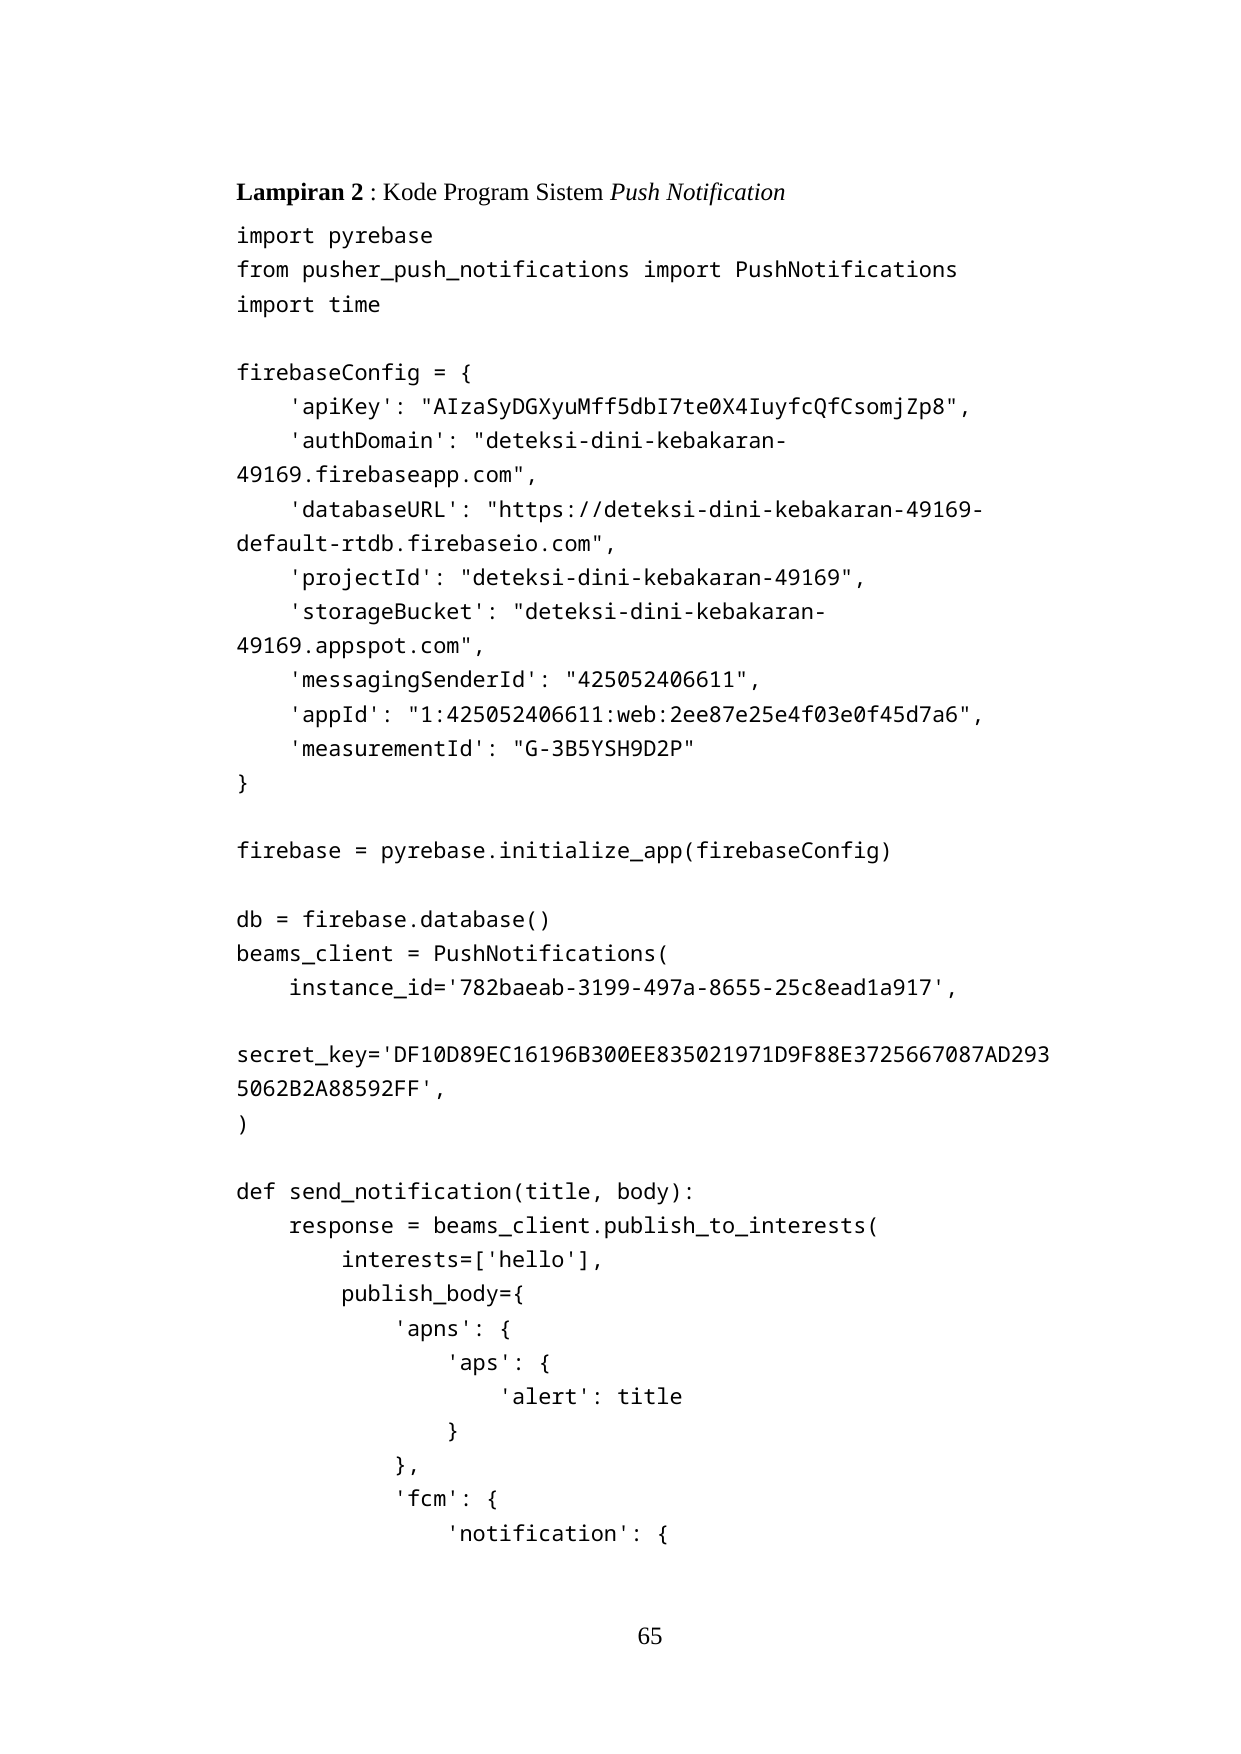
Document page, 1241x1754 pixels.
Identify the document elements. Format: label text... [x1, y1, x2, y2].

text ) [236, 1108, 1063, 1137]
text from pusher_push_notifications import PushNotifications [236, 254, 1063, 284]
text interests=['hello'], [236, 1244, 1063, 1274]
text secret_key='DF10D89EC16196B300EE835021971D9F88E3725667087AD2935062B2A88592FF', [236, 1006, 1063, 1103]
text 'appId': "1:425052406611:web:2ee87e25e4f03e0f45d7a6", [236, 699, 1063, 728]
text firebase = pyrebase.initialize_app(firebaseConfig) [236, 835, 1063, 865]
text 'projectId': "deteksi-dini-kebakaran-49169", [236, 562, 1063, 592]
text 'aps': { [236, 1347, 1063, 1377]
text 'apns': { [236, 1313, 1063, 1342]
text import time [236, 289, 1063, 318]
text } [236, 767, 1063, 797]
text instance_id='782baeab-3199-497a-8655-25c8ead1a917', [236, 972, 1063, 1002]
text 'databaseURL': "https://deteksi-dini-kebakaran-49169-default-rtdb.firebaseio.com", [236, 494, 1063, 558]
text 'storageBucket': "deteksi-dini-kebakaran-49169.appspot.com", [236, 596, 1063, 660]
text db = firebase.database() [236, 904, 1063, 933]
text 'alert': title [236, 1381, 1063, 1411]
text beams_client = PushNotifications( [236, 938, 1063, 968]
text import pyrebase [236, 220, 1063, 250]
text }, [236, 1449, 1063, 1479]
text 'fcm': { [236, 1483, 1063, 1513]
text response = beams_client.publish_to_interests( [236, 1210, 1063, 1240]
text 'apiKey': "AIzaSyDGXyuMff5dbI7te0X4IuyfcQfCsomjZp8", [236, 391, 1063, 421]
text publish_body={ [236, 1278, 1063, 1308]
text 'messagingSenderId': "425052406611", [236, 664, 1063, 694]
text firebaseConfig = { [236, 357, 1063, 387]
text def send_notification(title, body): [236, 1176, 1063, 1206]
text 'authDomain': "deteksi-dini-kebakaran-49169.firebaseapp.com", [236, 425, 1063, 489]
text Lampiran 2 : Kode Program Sistem Push Notification [236, 177, 1063, 206]
text 'notification': { [236, 1518, 1063, 1547]
text 'measurementId': "G-3B5YSH9D2P" [236, 733, 1063, 763]
text } [236, 1415, 1063, 1445]
